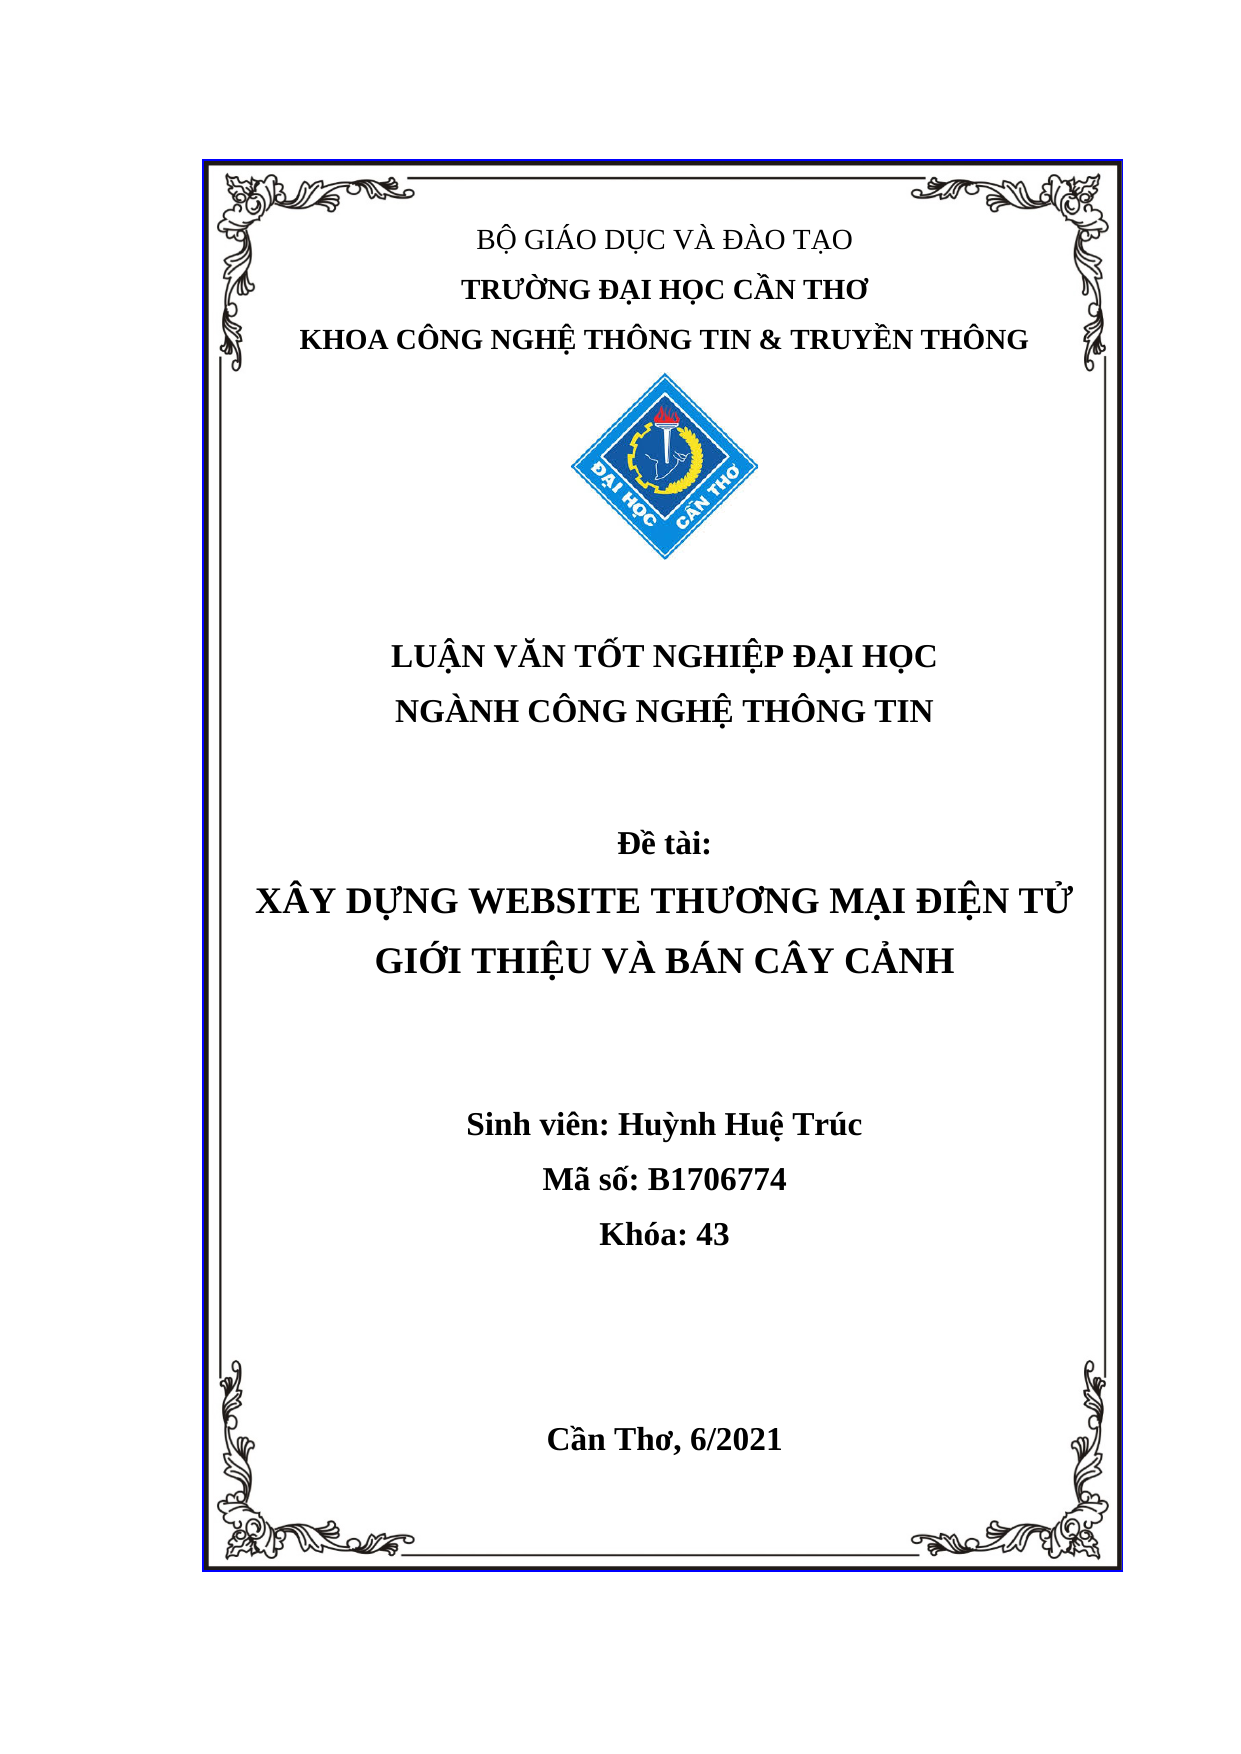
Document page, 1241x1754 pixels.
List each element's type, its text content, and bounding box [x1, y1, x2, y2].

text NGÀNH CÔNG NGHỆ THÔNG TIN [207, 692, 1122, 730]
text Mã số: B1706774 [207, 1159, 1122, 1198]
picture [204, 161, 1122, 1570]
text Đề tài: [207, 824, 1122, 862]
text KHOA CÔNG NGHỆ THÔNG TIN & TRUYỀN THÔNG [207, 322, 1122, 356]
text BỘ GIÁO DỤC VÀ ĐÀO TẠO [207, 222, 1122, 255]
text GIỚI THIỆU VÀ BÁN CÂY CẢNH [207, 938, 1122, 982]
text Sinh viên: Huỳnh Huệ Trúc [207, 1104, 1122, 1143]
text Khóa: 43 [207, 1214, 1122, 1253]
text Cần Thơ, 6/2021 [207, 1419, 1122, 1457]
text XÂY DỰNG WEBSITE THƯƠNG MẠI ĐIỆN TỬ [207, 879, 1122, 922]
text TRƯỜNG ĐẠI HỌC CẦN THƠ [207, 272, 1122, 306]
text LUẬN VĂN TỐT NGHIỆP ĐẠI HỌC [207, 637, 1122, 675]
